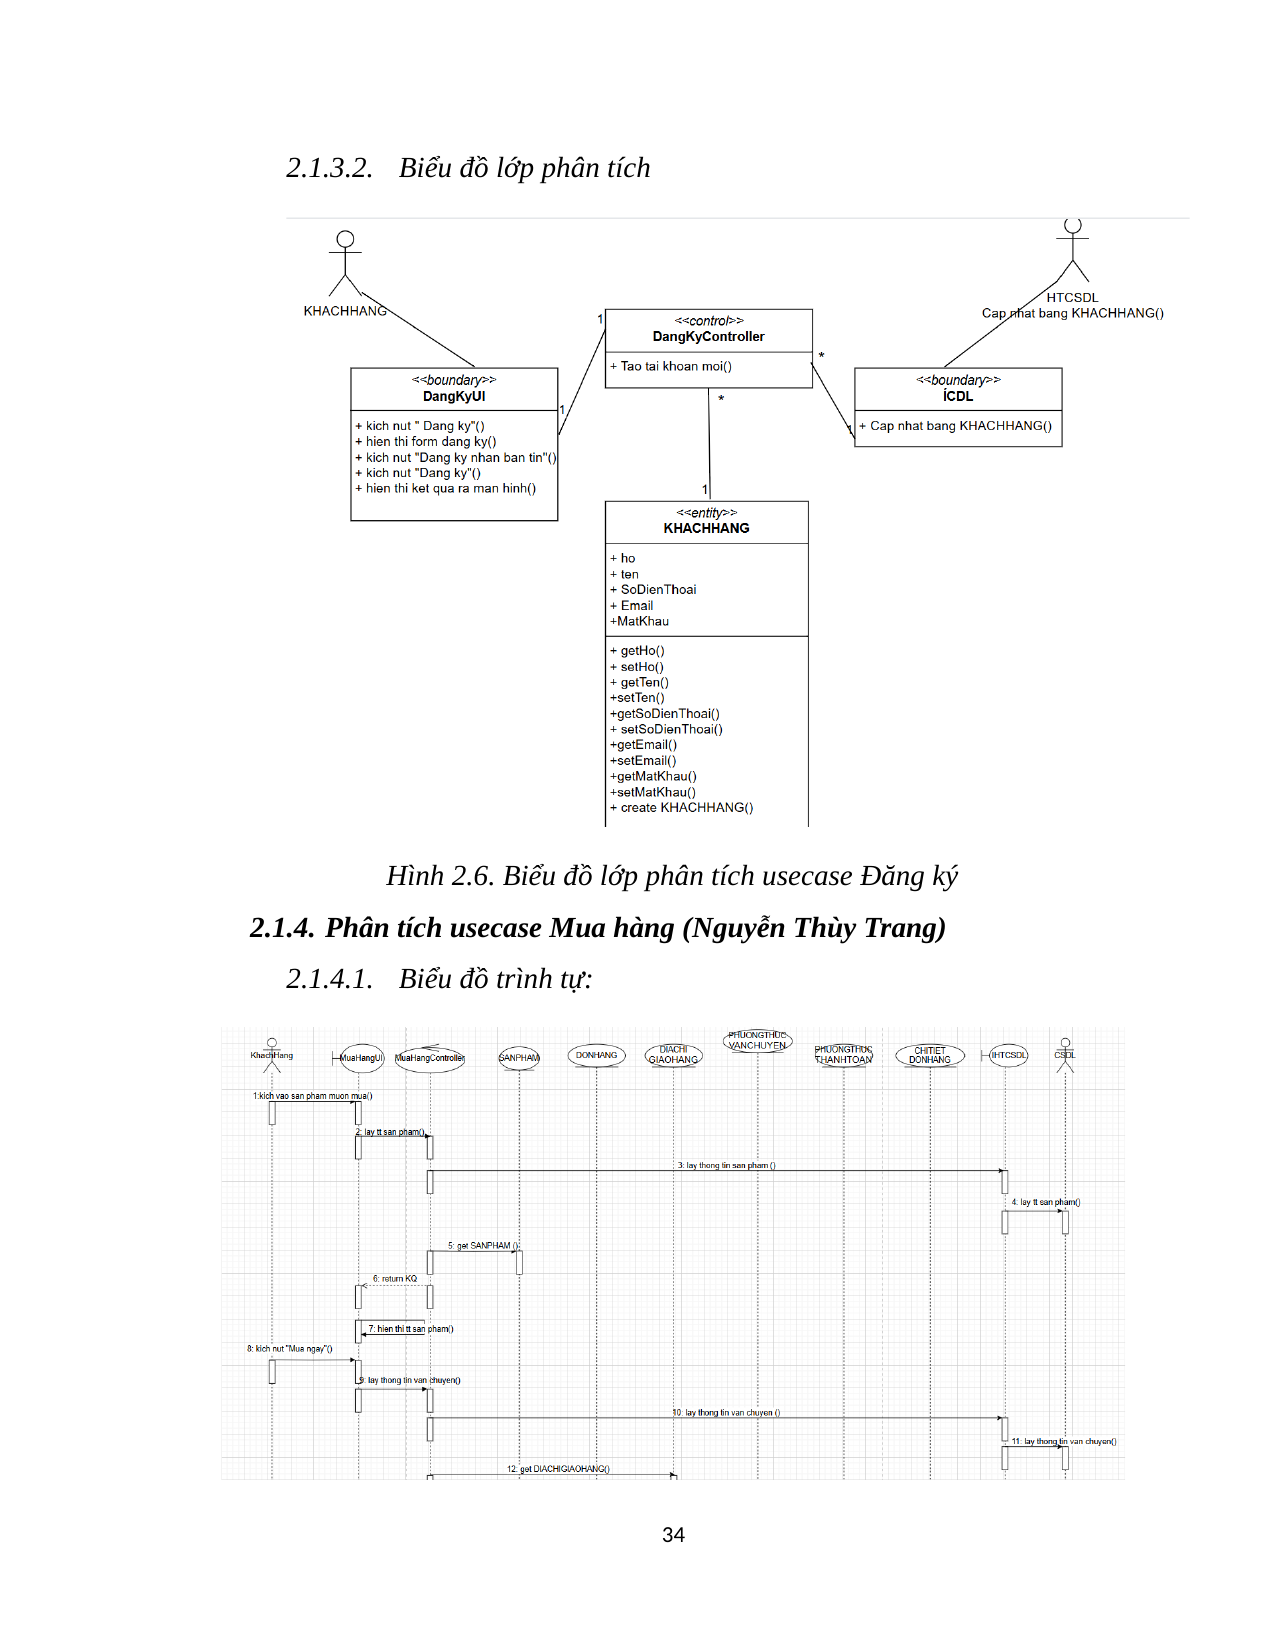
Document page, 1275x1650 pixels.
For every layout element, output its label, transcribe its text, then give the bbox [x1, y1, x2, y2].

picture [286, 217, 1190, 827]
text Hình 2.6. Biểu đồ lớp phân tích usecase Đăng ký [222, 858, 1125, 891]
subtitle Phân tích usecase Mua hàng (Nguyễn Thùy Trang) [250, 911, 1125, 944]
list Biểu đồ trình tự: [286, 961, 1125, 994]
list Biểu đồ lớp phân tích [286, 150, 1125, 183]
picture [221, 1027, 1125, 1480]
